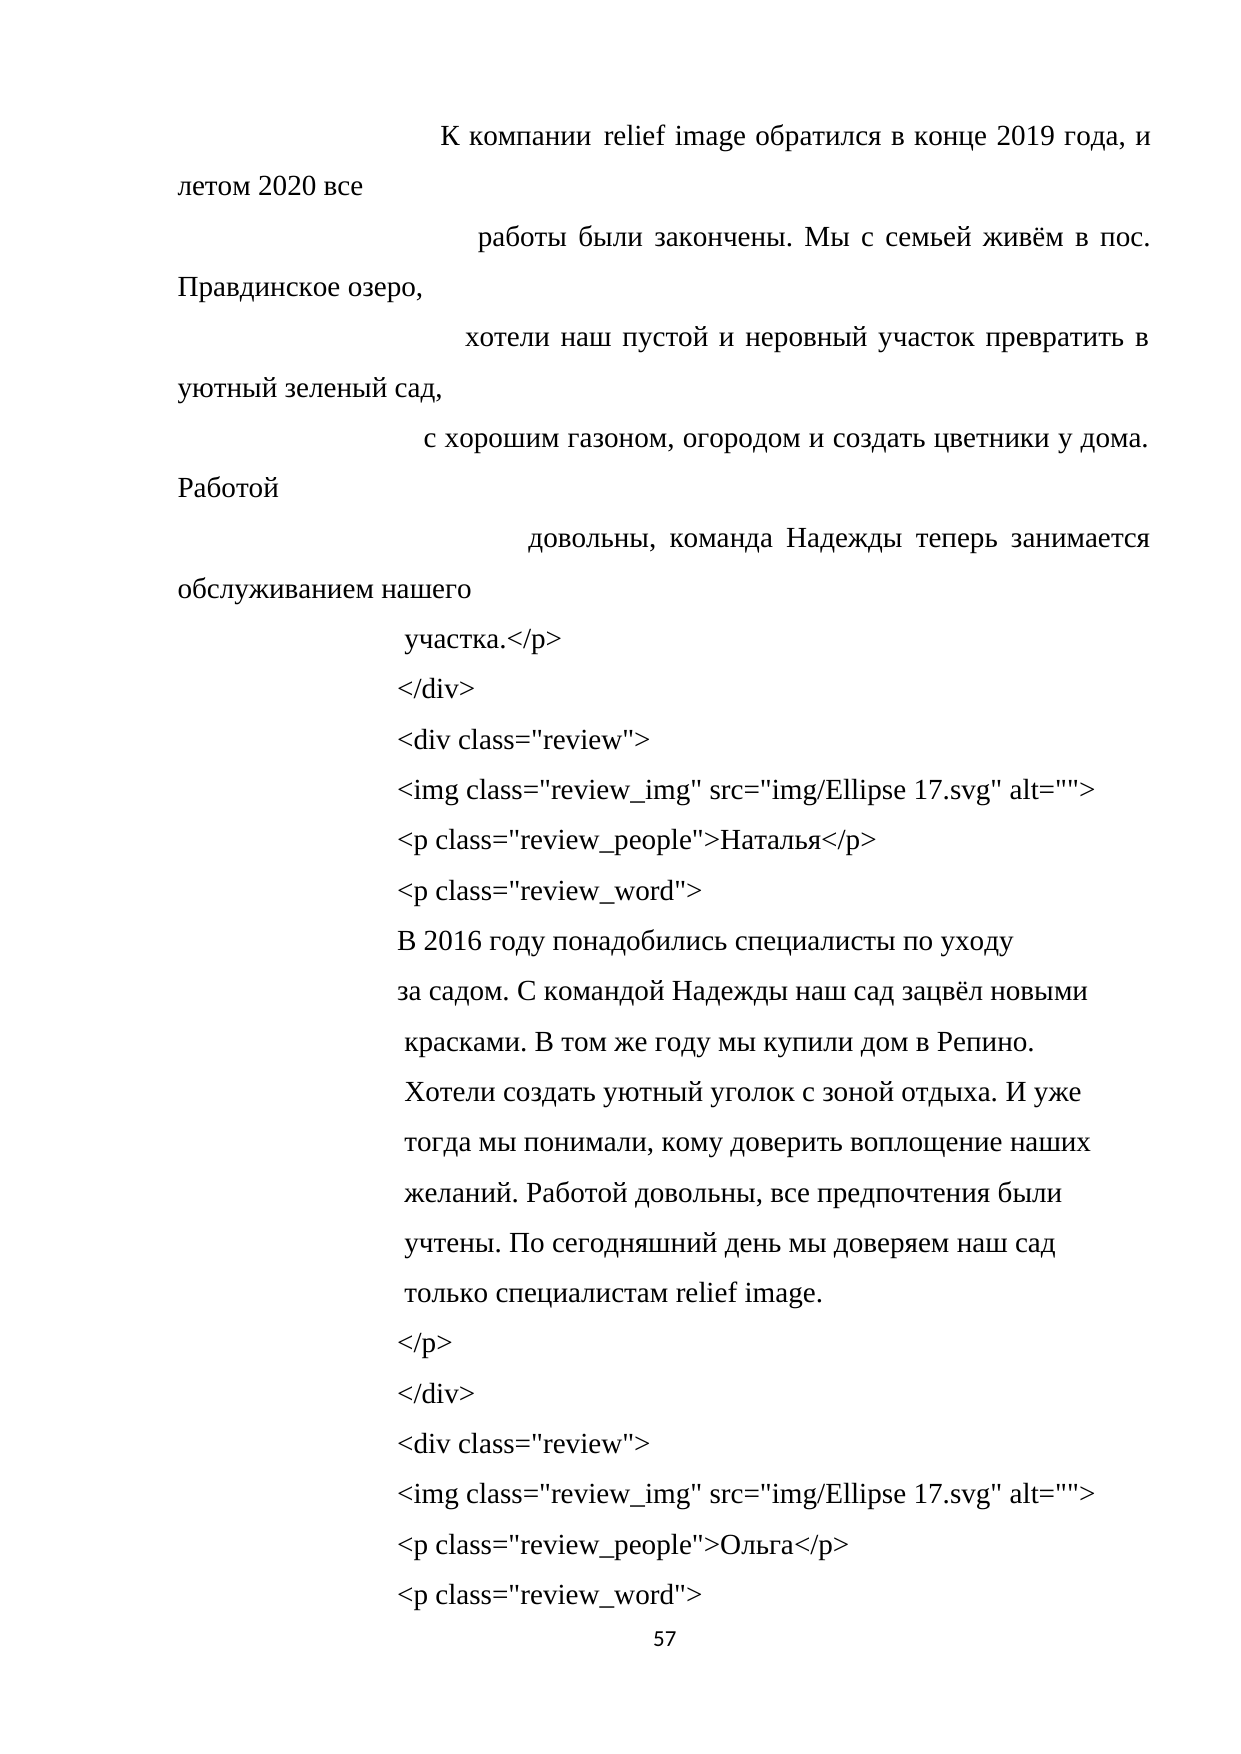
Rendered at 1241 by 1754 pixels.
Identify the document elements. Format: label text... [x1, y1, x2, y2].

text Хотели создать уютный уголок с зоной отдыха. И уже [177, 1074, 1152, 1108]
text довольны, команда Надежды теперь занимается обслуживанием нашего [177, 521, 1152, 604]
text тогда мы понимали, кому доверить воплощение наших [177, 1124, 1152, 1158]
text желаний. Работой довольны, все предпочтения были [177, 1175, 1152, 1208]
text К компании relief image обратился в конце 2019 года, и летом 2020 все [177, 118, 1152, 202]
text <div class="review"> [177, 722, 1152, 755]
text </div> [177, 672, 1152, 705]
text </div> [177, 1376, 1152, 1409]
text <div class="review"> [177, 1426, 1152, 1460]
text В 2016 году понадобились специалисты по уходу [177, 923, 1152, 957]
text только специалистам relief image. [177, 1275, 1152, 1309]
text красками. В том же году мы купили дом в Репино. [177, 1024, 1152, 1057]
text </p> [177, 1326, 1152, 1359]
text участка.</p> [177, 621, 1152, 655]
text с хорошим газоном, огородом и создать цветники у дома. Работой [177, 420, 1152, 504]
text <p class="review_people">Ольга</p> [177, 1527, 1152, 1560]
text работы были закончены. Мы с семьей живём в пос. Правдинское озеро, [177, 219, 1152, 303]
text учтены. По сегодняшний день мы доверяем наш сад [177, 1225, 1152, 1258]
text <p class="review_people">Наталья</p> [177, 822, 1152, 856]
text хотели наш пустой и неровный участок превратить в уютный зеленый сад, [177, 319, 1152, 403]
text <p class="review_word"> [177, 873, 1152, 906]
text <img class="review_img" src="img/Ellipse 17.svg" alt=""> [177, 1477, 1152, 1510]
text <img class="review_img" src="img/Ellipse 17.svg" alt=""> [177, 772, 1152, 806]
text <p class="review_word"> [177, 1577, 1152, 1611]
text за садом. С командой Надежды наш сад зацвёл новыми [177, 973, 1152, 1007]
